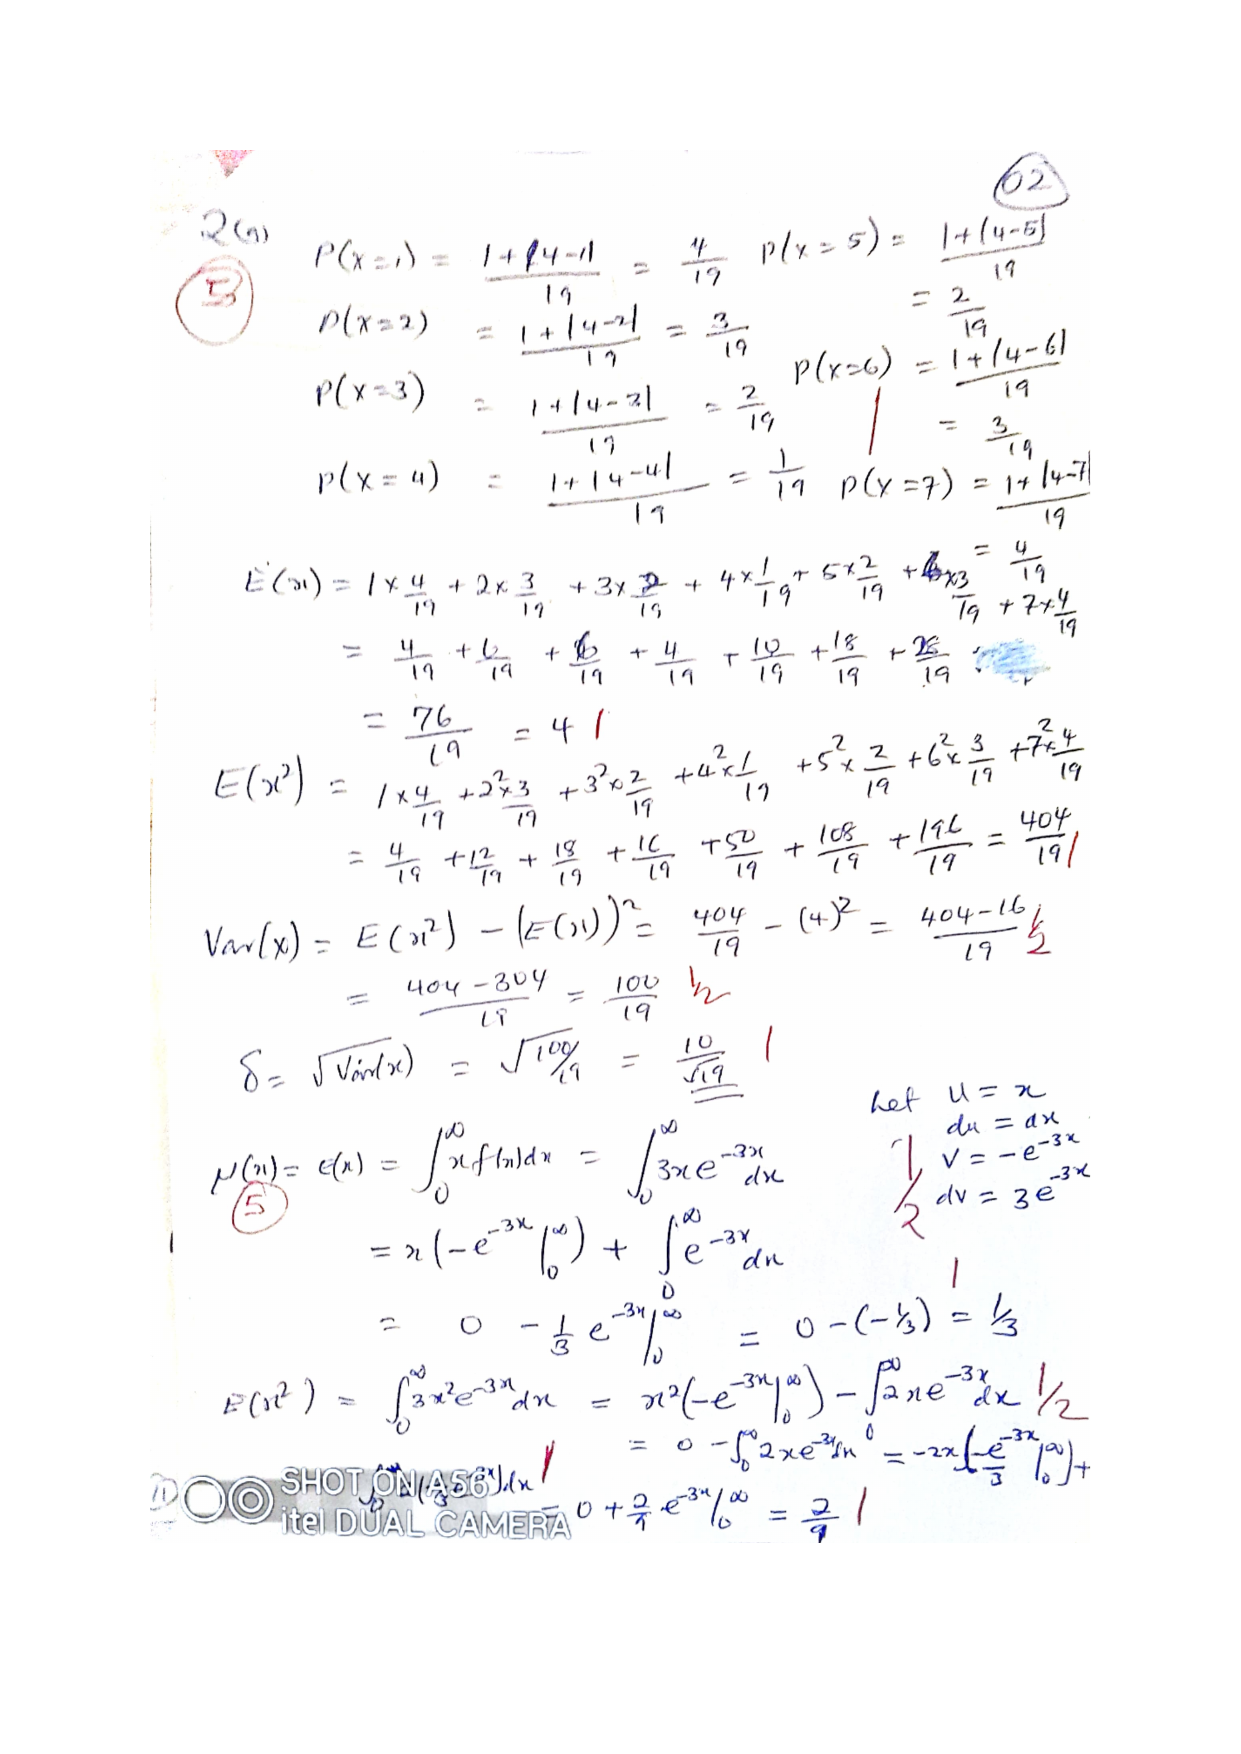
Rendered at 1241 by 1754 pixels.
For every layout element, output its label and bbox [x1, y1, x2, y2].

picture [150, 150, 1091, 1543]
